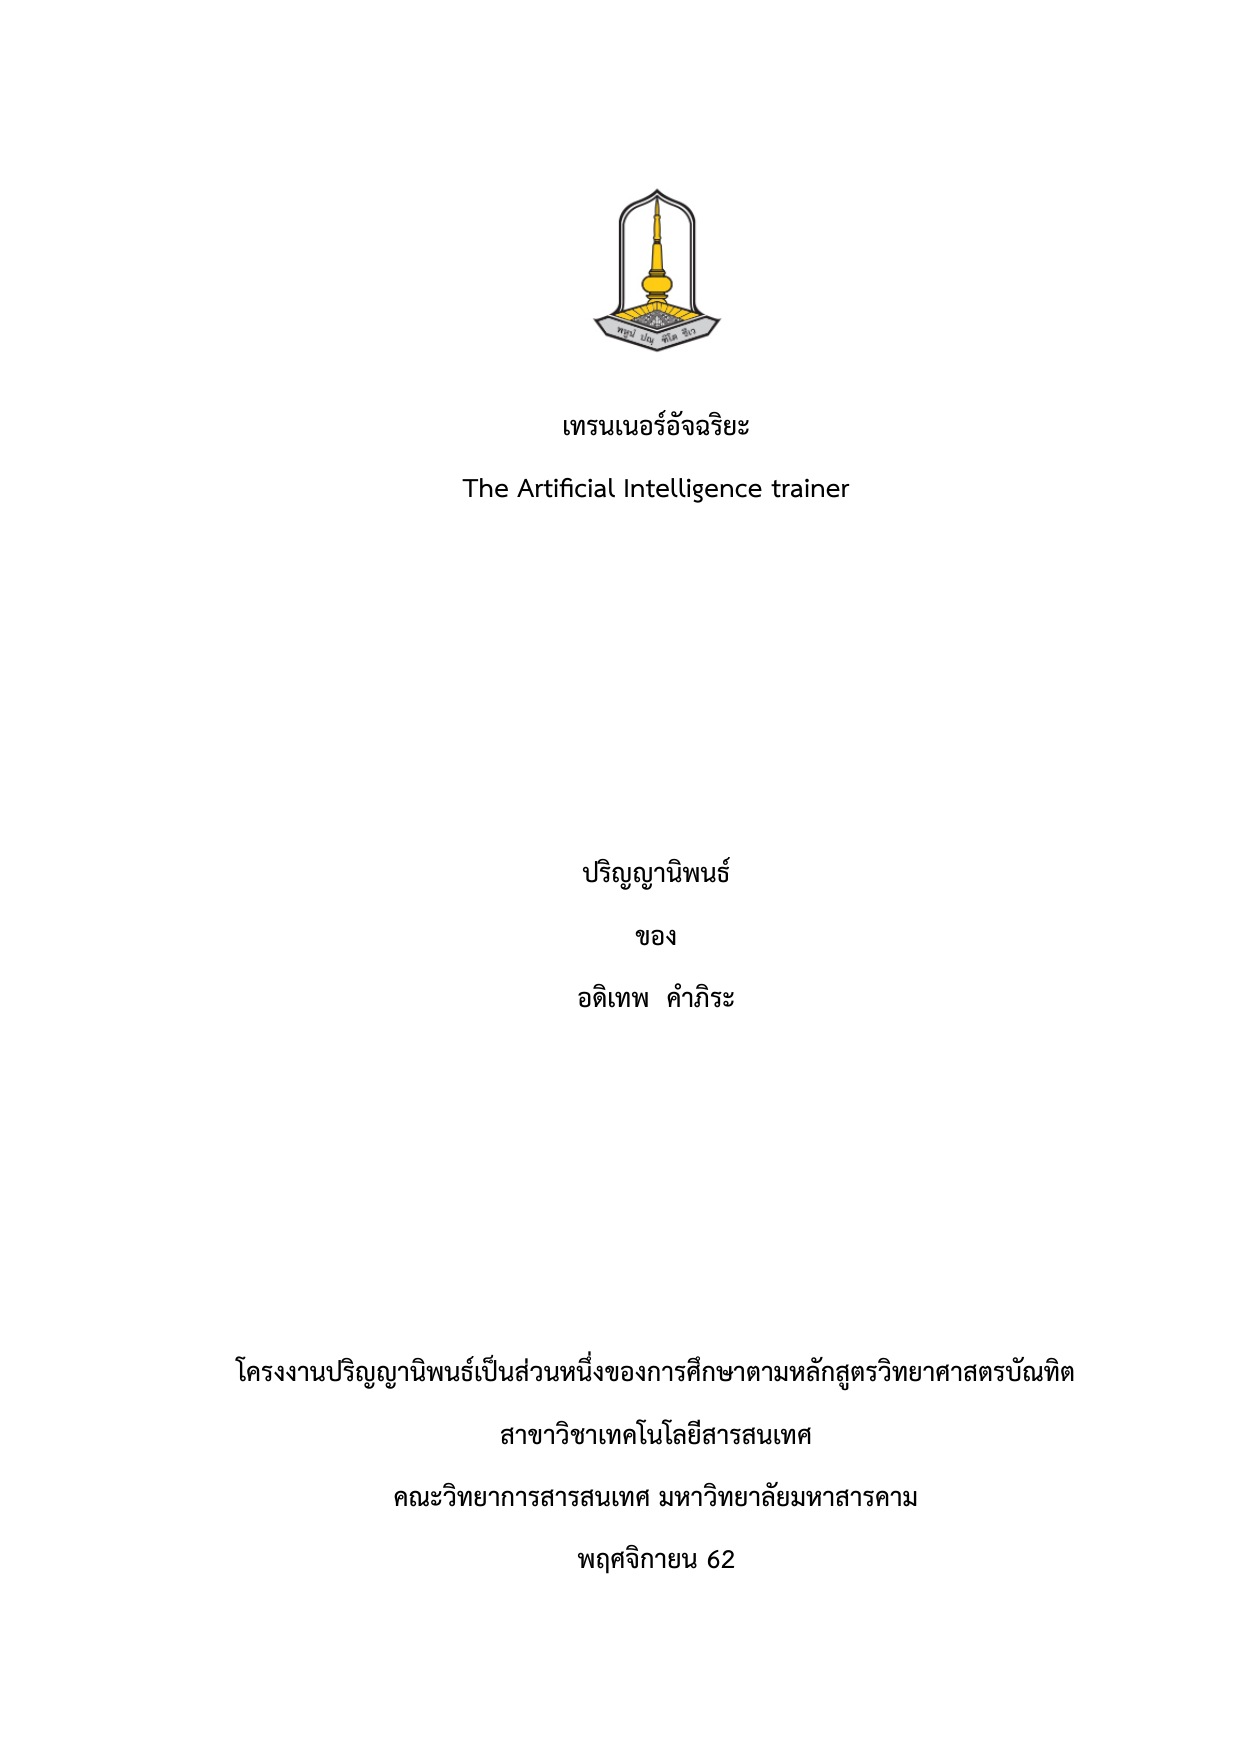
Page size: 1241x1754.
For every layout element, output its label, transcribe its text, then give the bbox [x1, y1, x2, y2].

text คณะวิทยาการสารสนเทศ มหาวิทยาลัยมหาสารคาม [225, 1474, 1087, 1524]
text โครงงานปริญญานิพนธ์เป็นส่วนหนึ่งของการศึกษาตามหลักสูตรวิทยาศาสตรบัณทิต [225, 1349, 1087, 1399]
picture [576, 163, 737, 390]
text เทรนเนอร์อัจฉริยะ [225, 402, 1087, 452]
text ของ [225, 912, 1087, 962]
text The Artificial Intelligence trainer [225, 464, 1087, 514]
text อดิเทพ คำภิระ [225, 974, 1087, 1024]
text ปริญญานิพนธ์ [225, 850, 1087, 900]
text สาขาวิชาเทคโนโลยีสารสนเทศ [225, 1411, 1087, 1461]
text พฤศจิกายน 62 [225, 1536, 1087, 1586]
